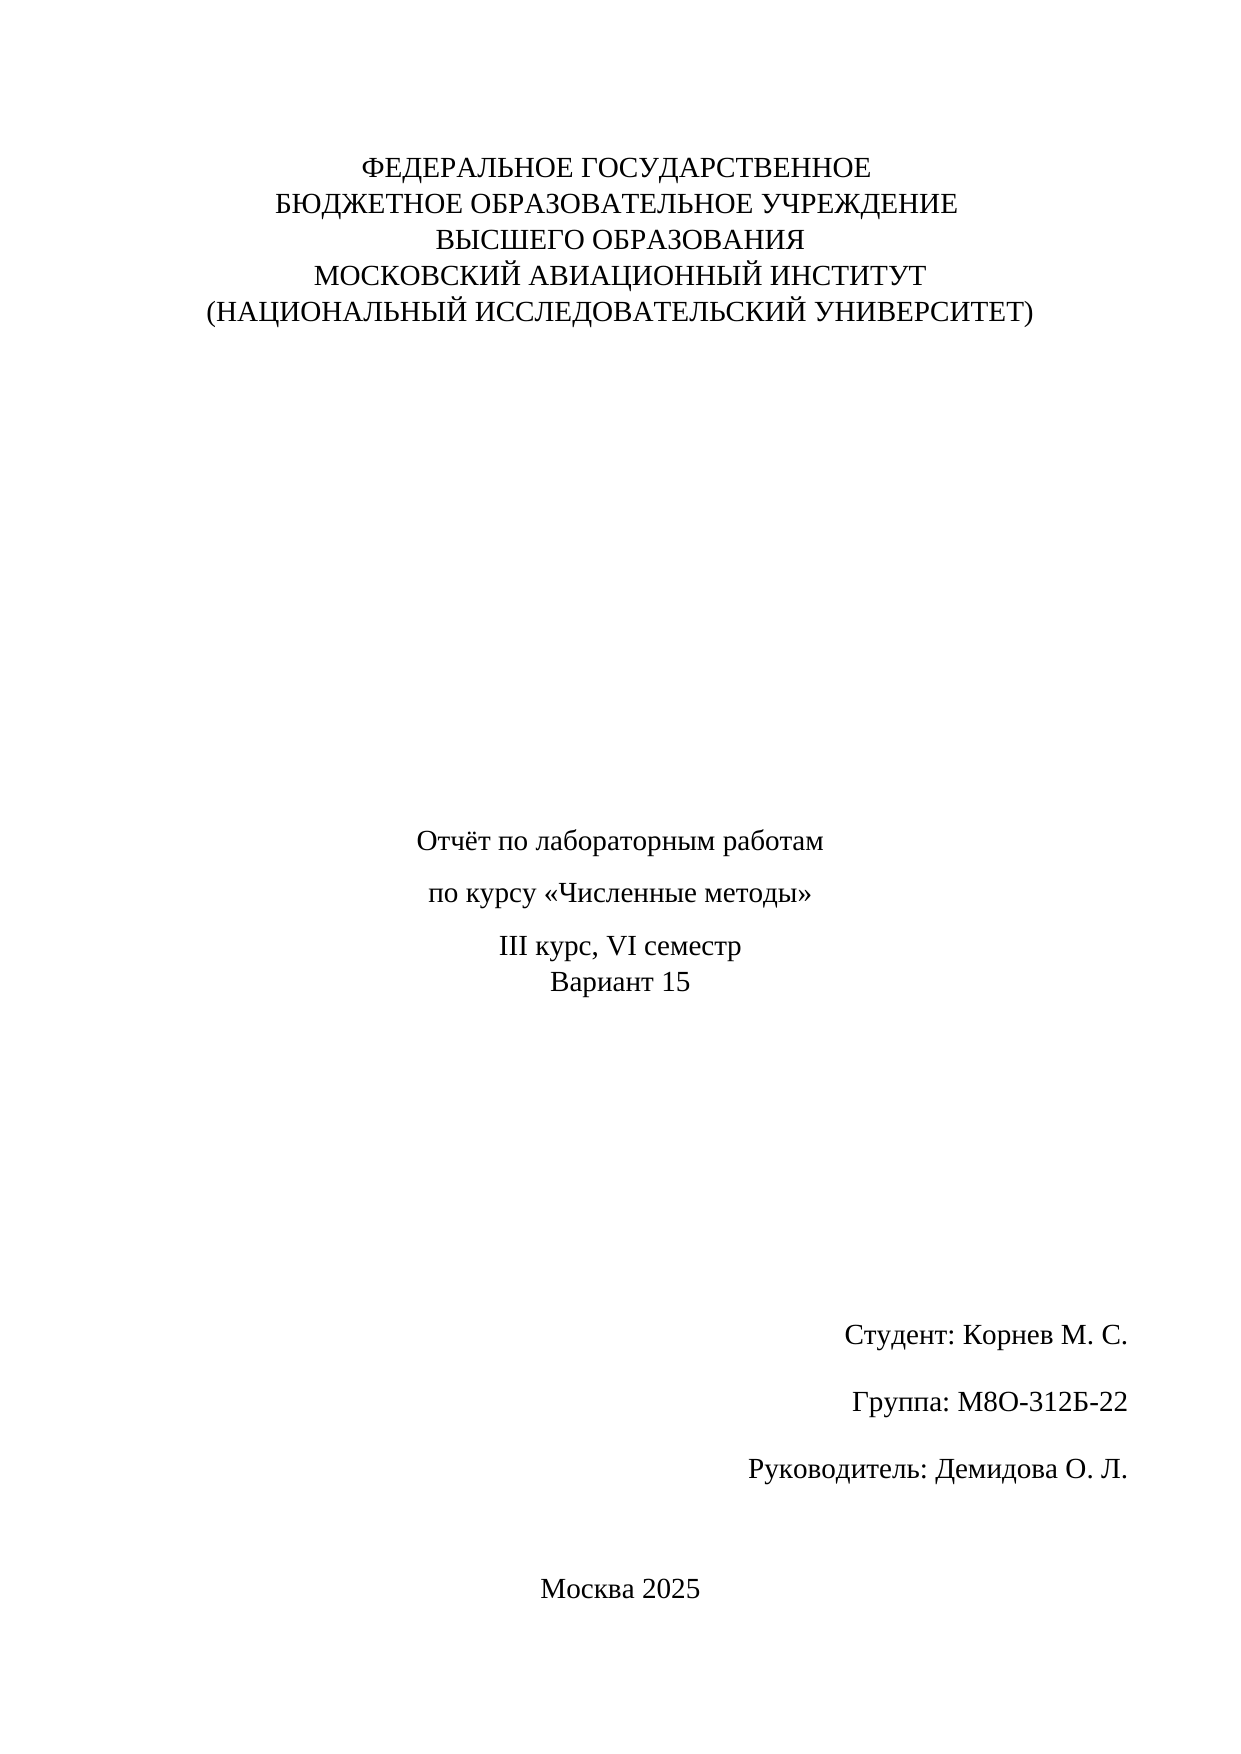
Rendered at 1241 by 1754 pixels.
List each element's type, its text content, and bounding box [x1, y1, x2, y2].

text Руководитель: Демидова О. Л. [112, 1451, 1128, 1485]
text по курсу «Численные методы» [112, 876, 1128, 909]
text III курс, VI семестр Вариант 15 [112, 928, 1128, 1034]
text Отчёт по лабораторным работам [112, 823, 1128, 856]
text Группа: М8О-312Б-22 [112, 1384, 1128, 1418]
text ФЕДЕРАЛЬНОЕ ГОСУДАРСТВЕННОЕ БЮДЖЕТНОЕ ОБРАЗОВАТЕЛЬНОЕ УЧРЕЖДЕНИЕ ВЫСШЕГО ОБРАЗОВАНИЯ МОСКОВСКИЙ АВИАЦИОННЫЙ ИНСТИТУТ (НАЦИОНАЛЬНЫЙ ИССЛЕДОВАТЕЛЬСКИЙ УНИВЕРСИТЕТ) [112, 150, 1128, 328]
text Москва 2025 [112, 1571, 1128, 1605]
text Студент: Корнев М. С. [112, 1317, 1128, 1351]
